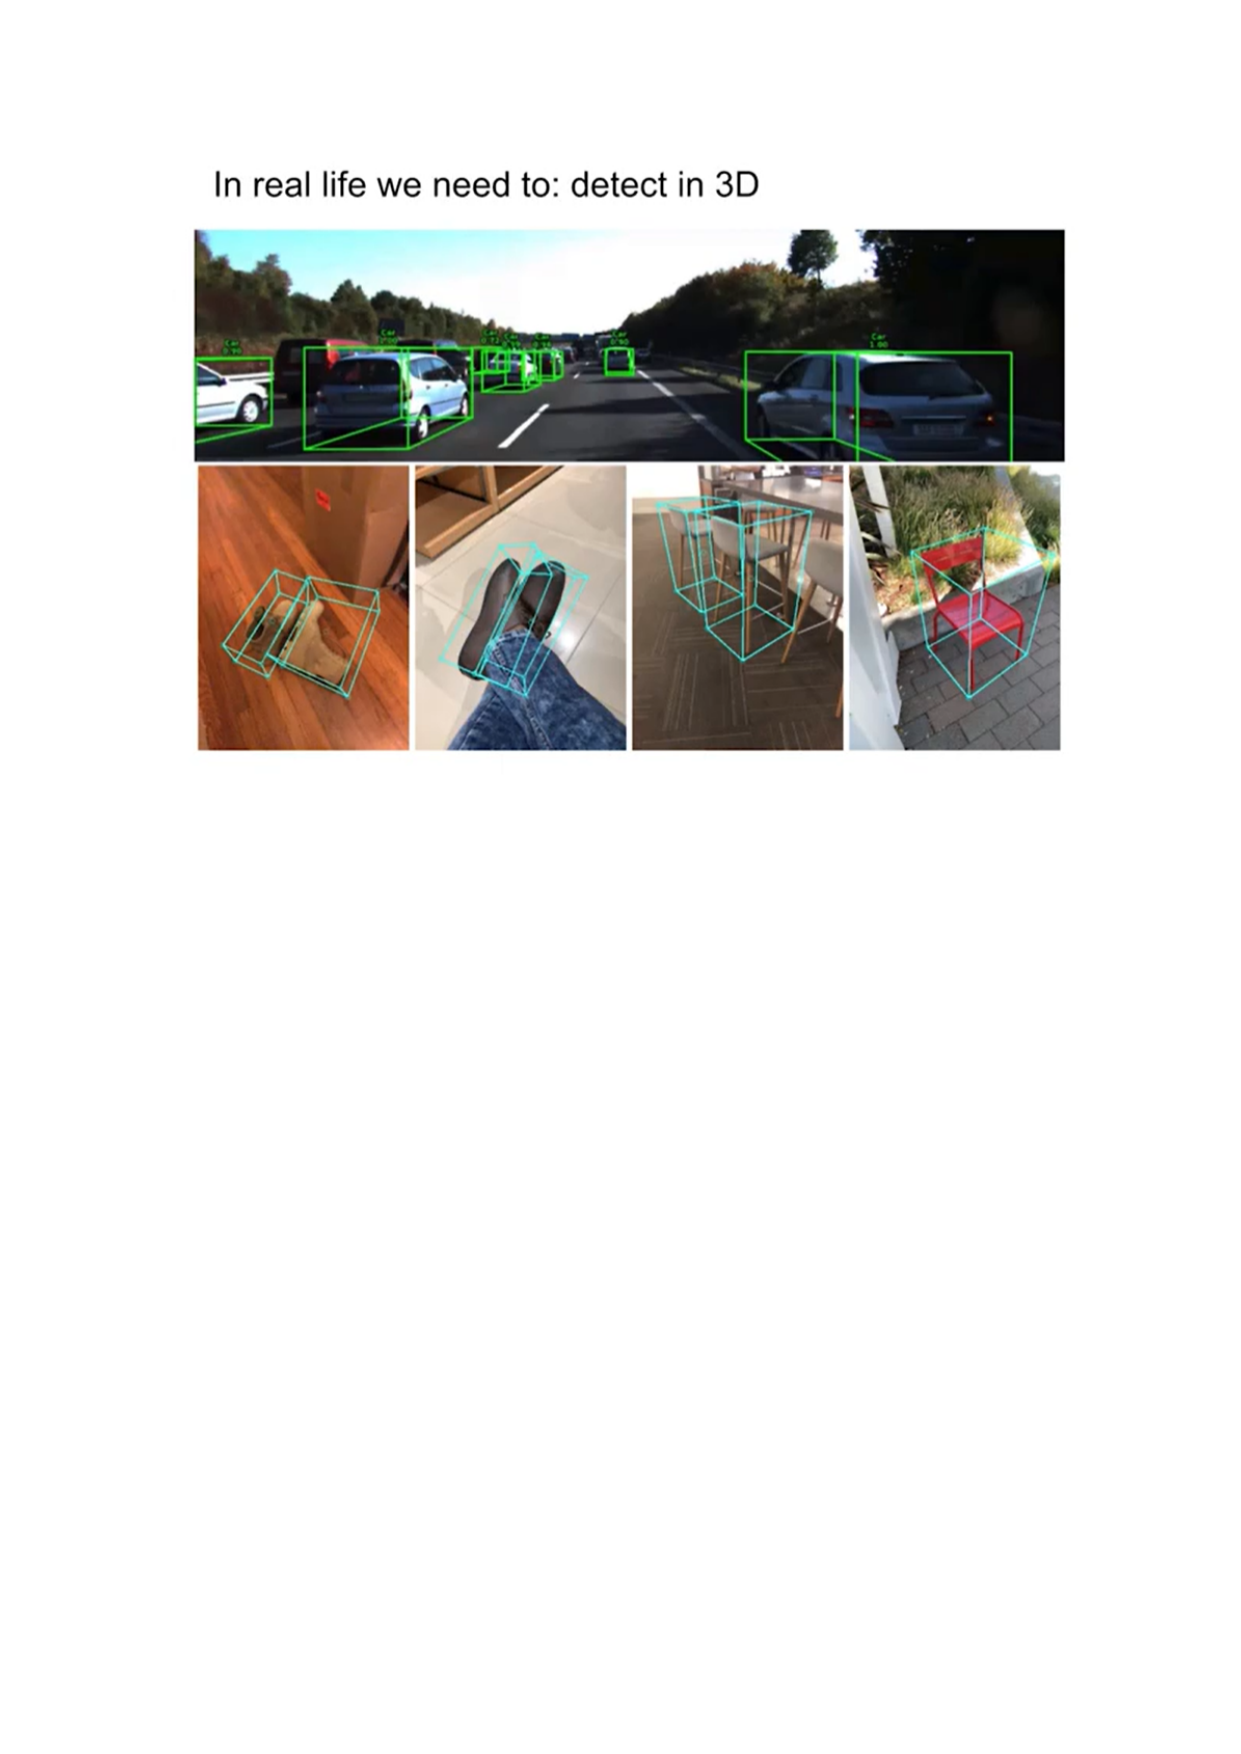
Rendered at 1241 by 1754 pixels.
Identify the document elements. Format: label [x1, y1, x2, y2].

picture [150, 150, 1091, 777]
